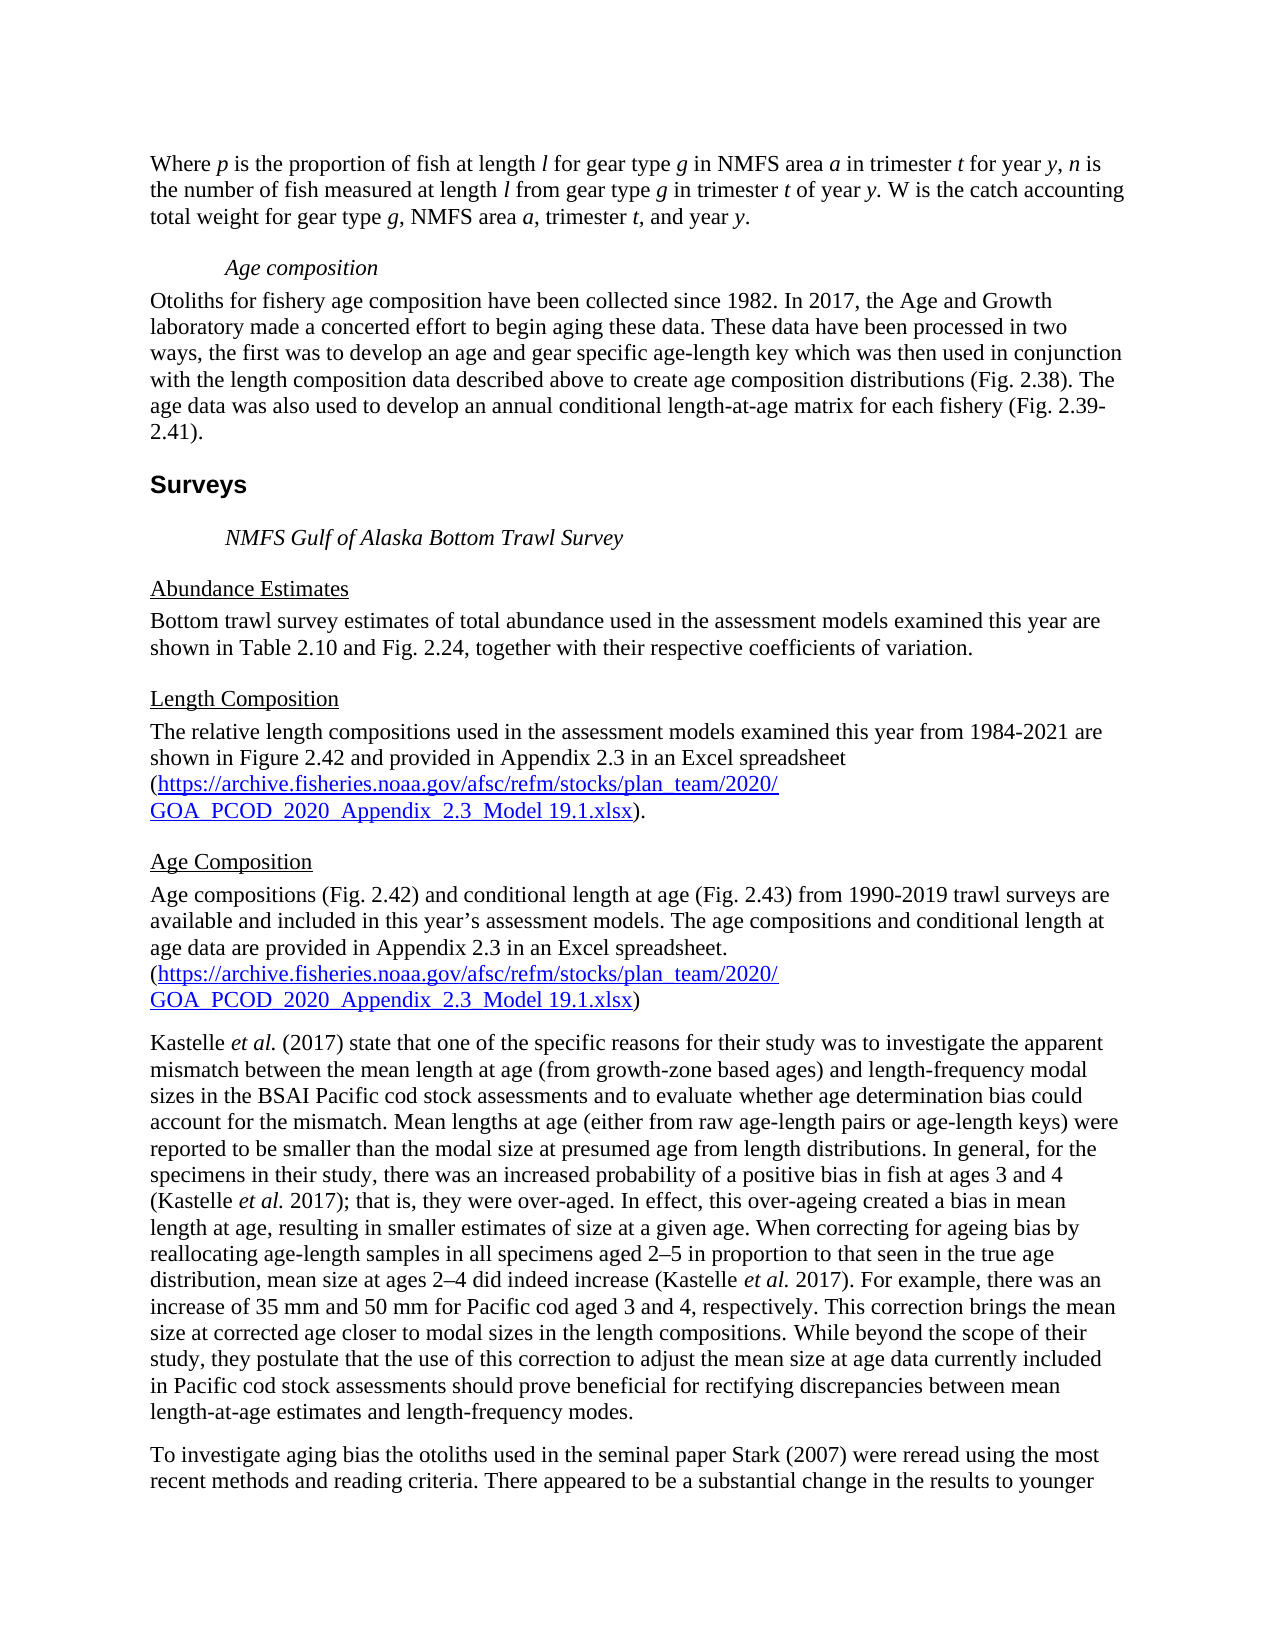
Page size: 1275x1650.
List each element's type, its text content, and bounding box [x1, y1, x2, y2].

subtitle Age composition [75, 254, 1125, 280]
text Where p is the proportion of fish at length l for gear type g in NMFS area a in trimester t for year y, n is the number of fish measured at length l from gear type g in trimester t of year y. W is the catch accounting total weight for gear type g, NMFS area a, trimester t, and year y. [150, 150, 1125, 229]
subtitle Abundance Estimates [150, 575, 1125, 601]
text Age compositions (Fig. 2.42) and conditional length at age (Fig. 2.43) from 1990-2019 trawl surveys are available and included in this year’s assessment models. The age compositions and conditional length at age data are provided in Appendix 2.3 in an Excel spreadsheet. (https://archive.fisheries.noaa.gov/afsc/refm/stocks/plan_team/2020/GOA_PCOD_2020_Appendix_2.3_Model 19.1.xlsx) [150, 881, 1125, 1013]
subtitle Surveys [150, 470, 1125, 498]
text Bottom trawl survey estimates of total abundance used in the assessment models examined this year are shown in Table 2.10 and Fig. 2.24, together with their respective coefficients of variation. [150, 607, 1125, 660]
subtitle Length Composition [150, 685, 1125, 712]
text Kastelle et al. (2017) state that one of the specific reasons for their study was to investigate the apparent mismatch between the mean length at age (from growth-zone based ages) and length-frequency modal sizes in the BSAI Pacific cod stock assessments and to evaluate whether age determination bias could account for the mismatch. Mean lengths at age (either from raw age-length pairs or age-length keys) were reported to be smaller than the modal size at presumed age from length distributions. In general, for the specimens in their study, there was an increased probability of a positive bias in fish at ages 3 and 4 (Kastelle et al. 2017); that is, they were over-aged. In effect, this over-ageing created a bias in mean length at age, resulting in smaller estimates of size at a given age. When correcting for ageing bias by reallocating age-length samples in all specimens aged 2–5 in proportion to that seen in the true age distribution, mean size at ages 2–4 did indeed increase (Kastelle et al. 2017). For example, there was an increase of 35 mm and 50 mm for Pacific cod aged 3 and 4, respectively. This correction brings the mean size at corrected age closer to modal sizes in the length compositions. While beyond the scope of their study, they postulate that the use of this correction to adjust the mean size at age data currently included in Pacific cod stock assessments should prove beneficial for rectifying discrepancies between mean length-at-age estimates and length-frequency modes. [150, 1029, 1125, 1424]
subtitle Age Composition [150, 848, 1125, 874]
subtitle NMFS Gulf of Alaska Bottom Trawl Survey [75, 523, 1125, 550]
text Otoliths for fishery age composition have been collected since 1982. In 2017, the Age and Growth laboratory made a concerted effort to begin aging these data. These data have been processed in two ways, the first was to develop an age and gear specific age-length key which was then used in conjunction with the length composition data described above to create age composition distributions (Fig. 2.38). The age data was also used to develop an annual conditional length-at-age matrix for each fishery (Fig. 2.39-2.41). [150, 287, 1125, 445]
text The relative length compositions used in the assessment models examined this year from 1984-2021 are shown in Figure 2.42 and provided in Appendix 2.3 in an Excel spreadsheet (https://archive.fisheries.noaa.gov/afsc/refm/stocks/plan_team/2020/GOA_PCOD_2020_Appendix_2.3_Model 19.1.xlsx). [150, 718, 1125, 823]
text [150, 1441, 1125, 1494]
